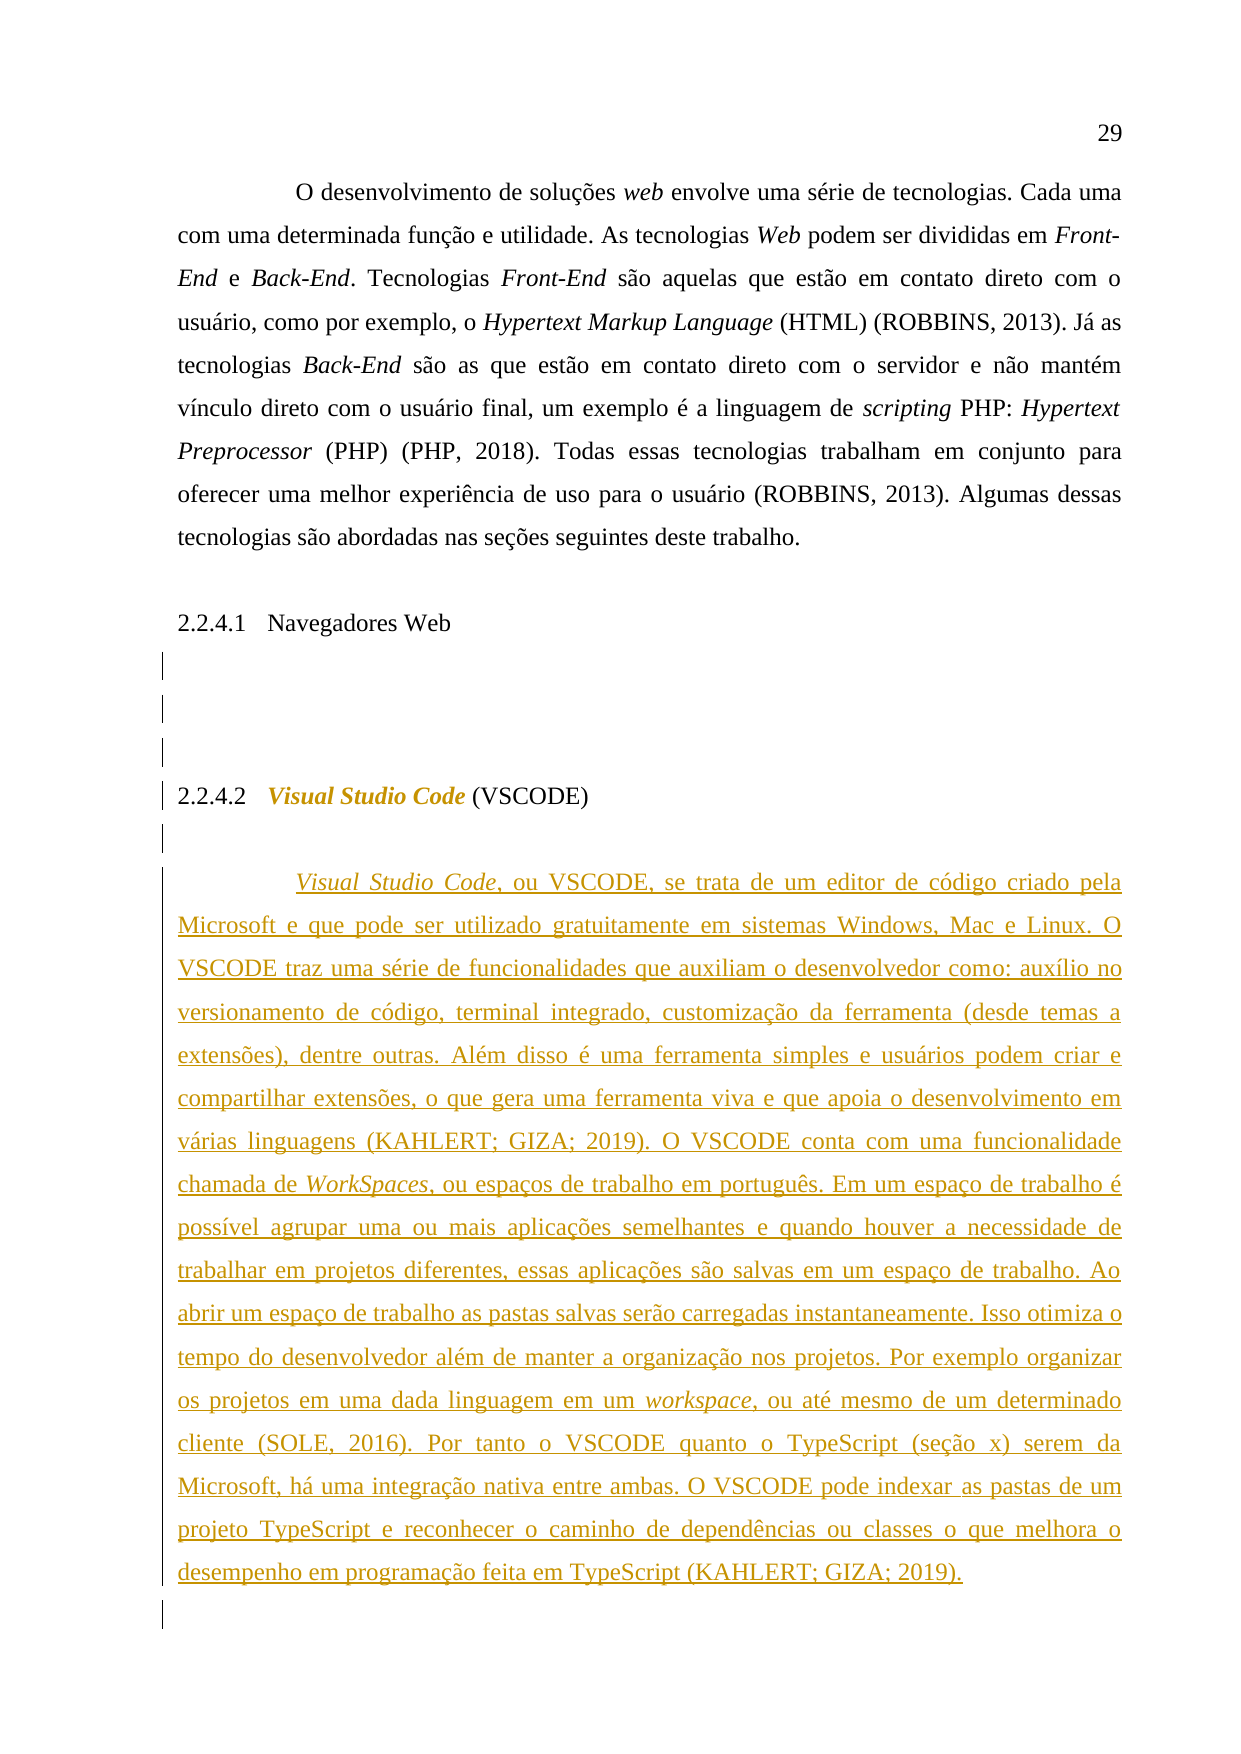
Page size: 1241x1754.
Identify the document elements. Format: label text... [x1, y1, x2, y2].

text O desenvolvimento de soluções web envolve uma série de tecnologias. Cada uma com uma determinada função e utilidade. As tecnologias Web podem ser divididas em Front-End e Back-End. Tecnologias Front-End são aquelas que estão em contato direto com o usuário, como por exemplo, o Hypertext Markup Language (HTML) (ROBBINS, 2013). Já as tecnologias Back-End são as que estão em contato direto com o servidor e não mantém vínculo direto com o usuário final, um exemplo é a linguagem de scripting PHP: Hypertext Preprocessor (PHP) (PHP, 2018). Todas essas tecnologias trabalham em conjunto para oferecer uma melhor experiência de uso para o usuário (ROBBINS, 2013). Algumas dessas tecnologias são abordadas nas seções seguintes deste trabalho. [177, 177, 1122, 551]
subtitle Navegadores Web [177, 608, 1122, 637]
subtitle Visual Studio Code (VSCODE) [177, 781, 1122, 810]
